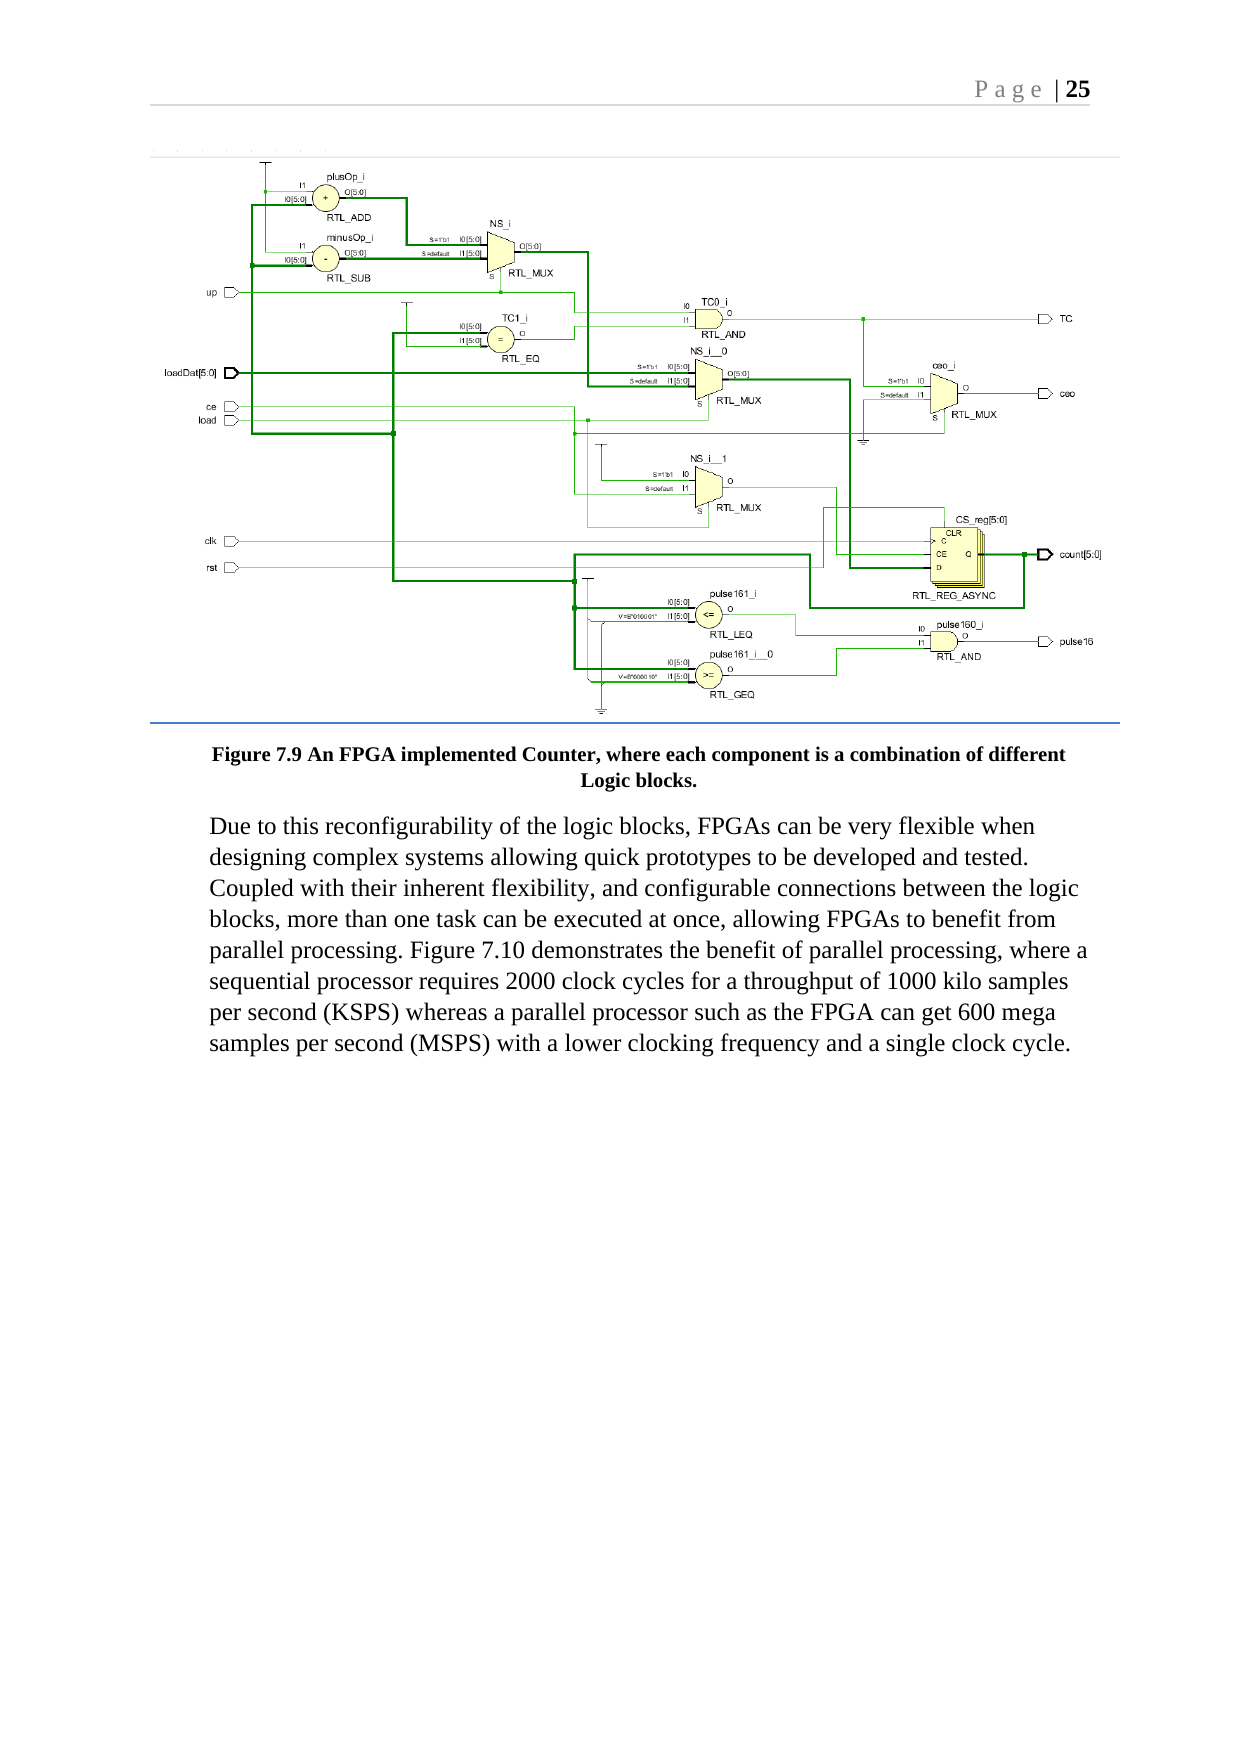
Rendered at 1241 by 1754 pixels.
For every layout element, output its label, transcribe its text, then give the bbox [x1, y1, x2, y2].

text Figure 7.9 An FPGA implemented Counter, where each component is a combination of different Logic blocks. [187, 742, 1090, 792]
picture [150, 150, 1120, 724]
text Due to this reconfigurability of the logic blocks, FPGAs can be very flexible when designing complex systems allowing quick prototypes to be developed and tested. Coupled with their inherent flexibility, and configurable connections between the logic blocks, more than one task can be executed at once, allowing FPGAs to benefit from parallel processing. Figure 7.10 demonstrates the benefit of parallel processing, where a sequential processor requires 2000 clock cycles for a throughput of 1000 kilo samples per second (KSPS) whereas a parallel processor such as the FPGA can get 600 mega samples per second (MSPS) with a lower clocking frequency and a single clock cycle. [209, 811, 1090, 1057]
